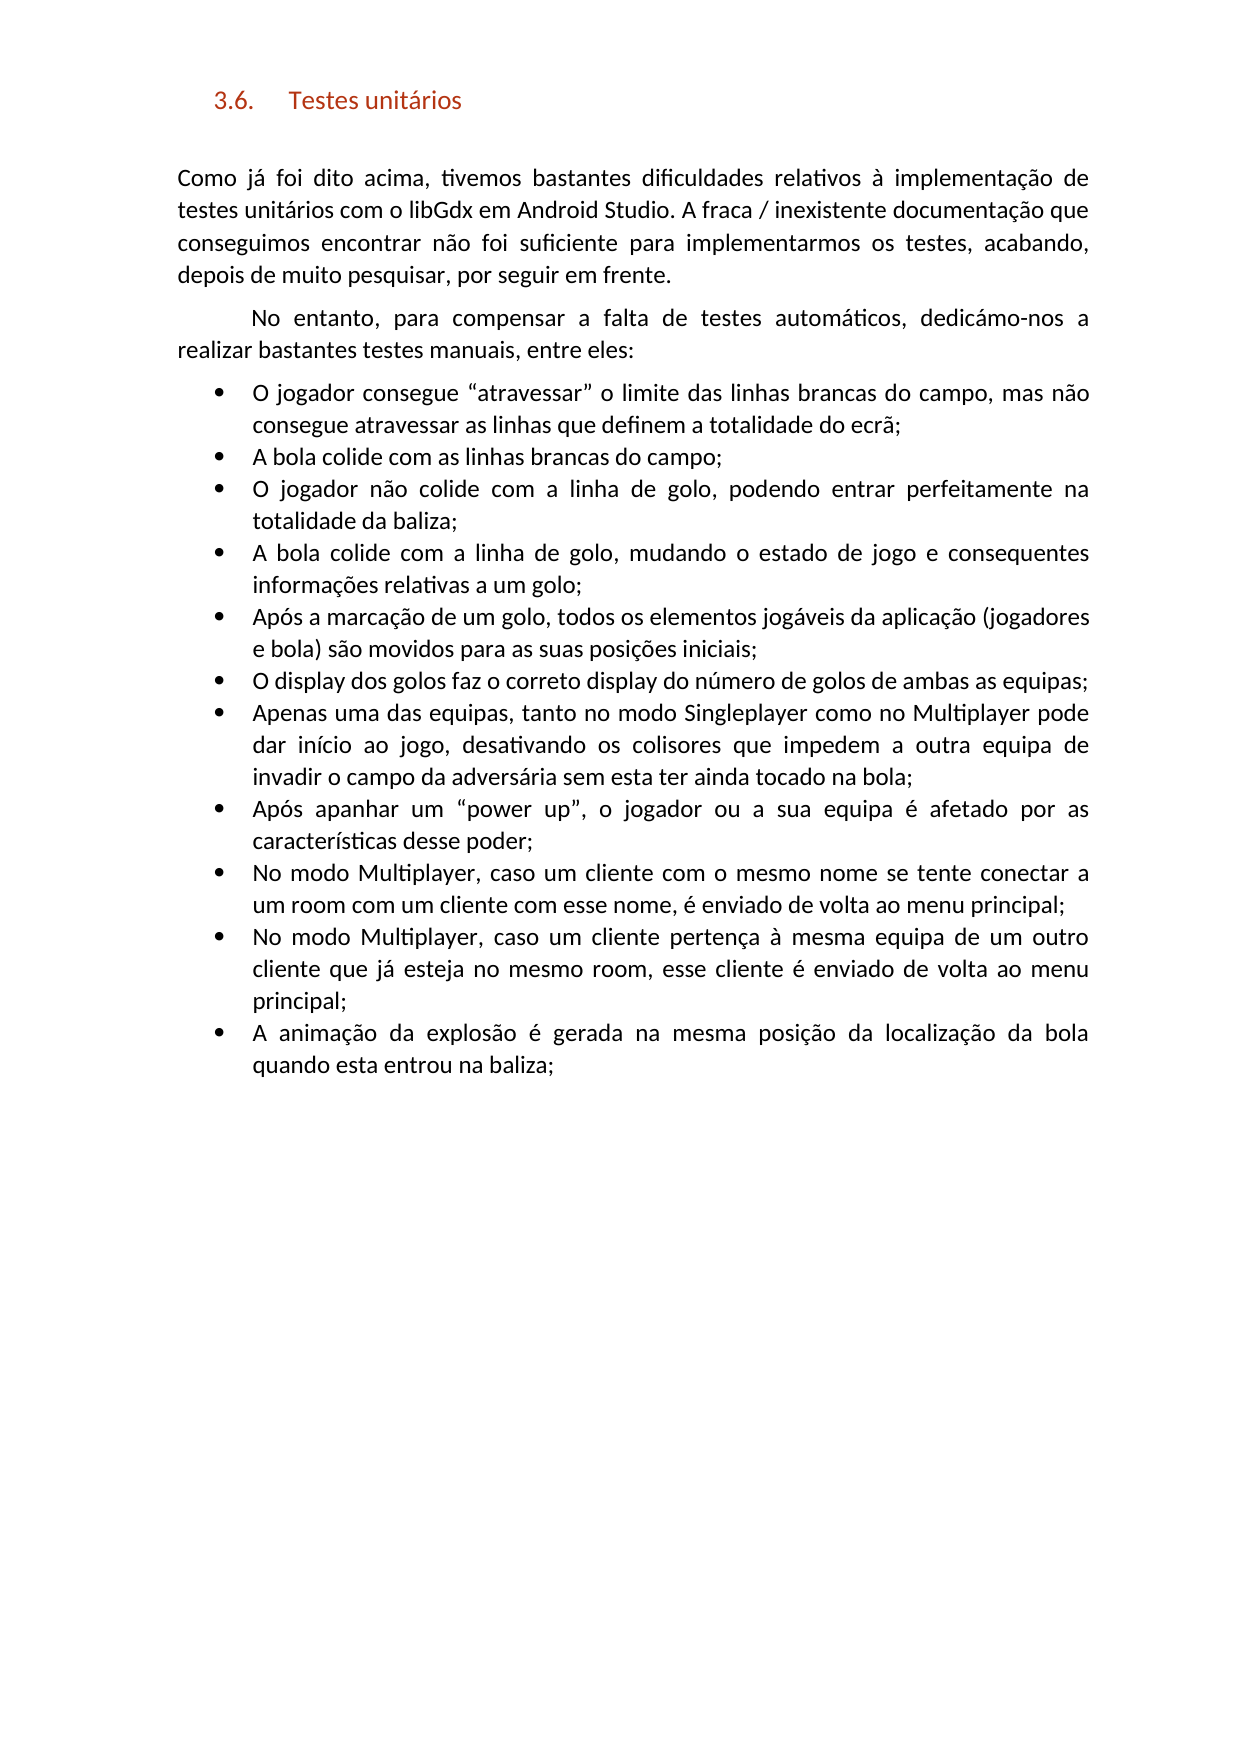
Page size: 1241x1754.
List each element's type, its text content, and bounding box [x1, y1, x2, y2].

text No entanto, para compensar a falta de testes automáticos, dedicámo-nos a realizar bastantes testes manuais, entre eles: [176, 302, 1091, 365]
list A animação da explosão é gerada na mesma posição da localização da bola quando esta entrou na baliza; [215, 1017, 1091, 1079]
list O jogador consegue “atravessar” o limite das linhas brancas do campo, mas não consegue atravessar as linhas que definem a totalidade do ecrã; [215, 377, 1091, 440]
subtitle Testes unitários [213, 83, 1091, 116]
list No modo Multiplayer, caso um cliente pertença à mesma equipa de um outro cliente que já esteja no mesmo room, esse cliente é enviado de volta ao menu principal; [215, 921, 1091, 1016]
text Como já foi dito acima, tivemos bastantes dificuldades relativos à implementação de testes unitários com o libGdx em Android Studio. A fraca / inexistente documentação que conseguimos encontrar não foi suficiente para implementarmos os testes, acabando, depois de muito pesquisar, por seguir em frente. [176, 162, 1091, 289]
list O jogador não colide com a linha de golo, podendo entrar perfeitamente na totalidade da baliza; [215, 473, 1091, 536]
list O display dos golos faz o correto display do número de golos de ambas as equipas; [215, 665, 1091, 696]
list Apenas uma das equipas, tanto no modo Singleplayer como no Multiplayer pode dar início ao jogo, desativando os colisores que impedem a outra equipa de invadir o campo da adversária sem esta ter ainda tocado na bola; [215, 697, 1091, 792]
list Após apanhar um “power up”, o jogador ou a sua equipa é afetado por as características desse poder; [215, 793, 1091, 856]
list Após a marcação de um golo, todos os elementos jogáveis da aplicação (jogadores e bola) são movidos para as suas posições iniciais; [215, 601, 1091, 664]
list A bola colide com a linha de golo, mudando o estado de jogo e consequentes informações relativas a um golo; [215, 537, 1091, 600]
list No modo Multiplayer, caso um cliente com o mesmo nome se tente conectar a um room com um cliente com esse nome, é enviado de volta ao menu principal; [215, 857, 1091, 920]
list A bola colide com as linhas brancas do campo; [215, 441, 1091, 472]
